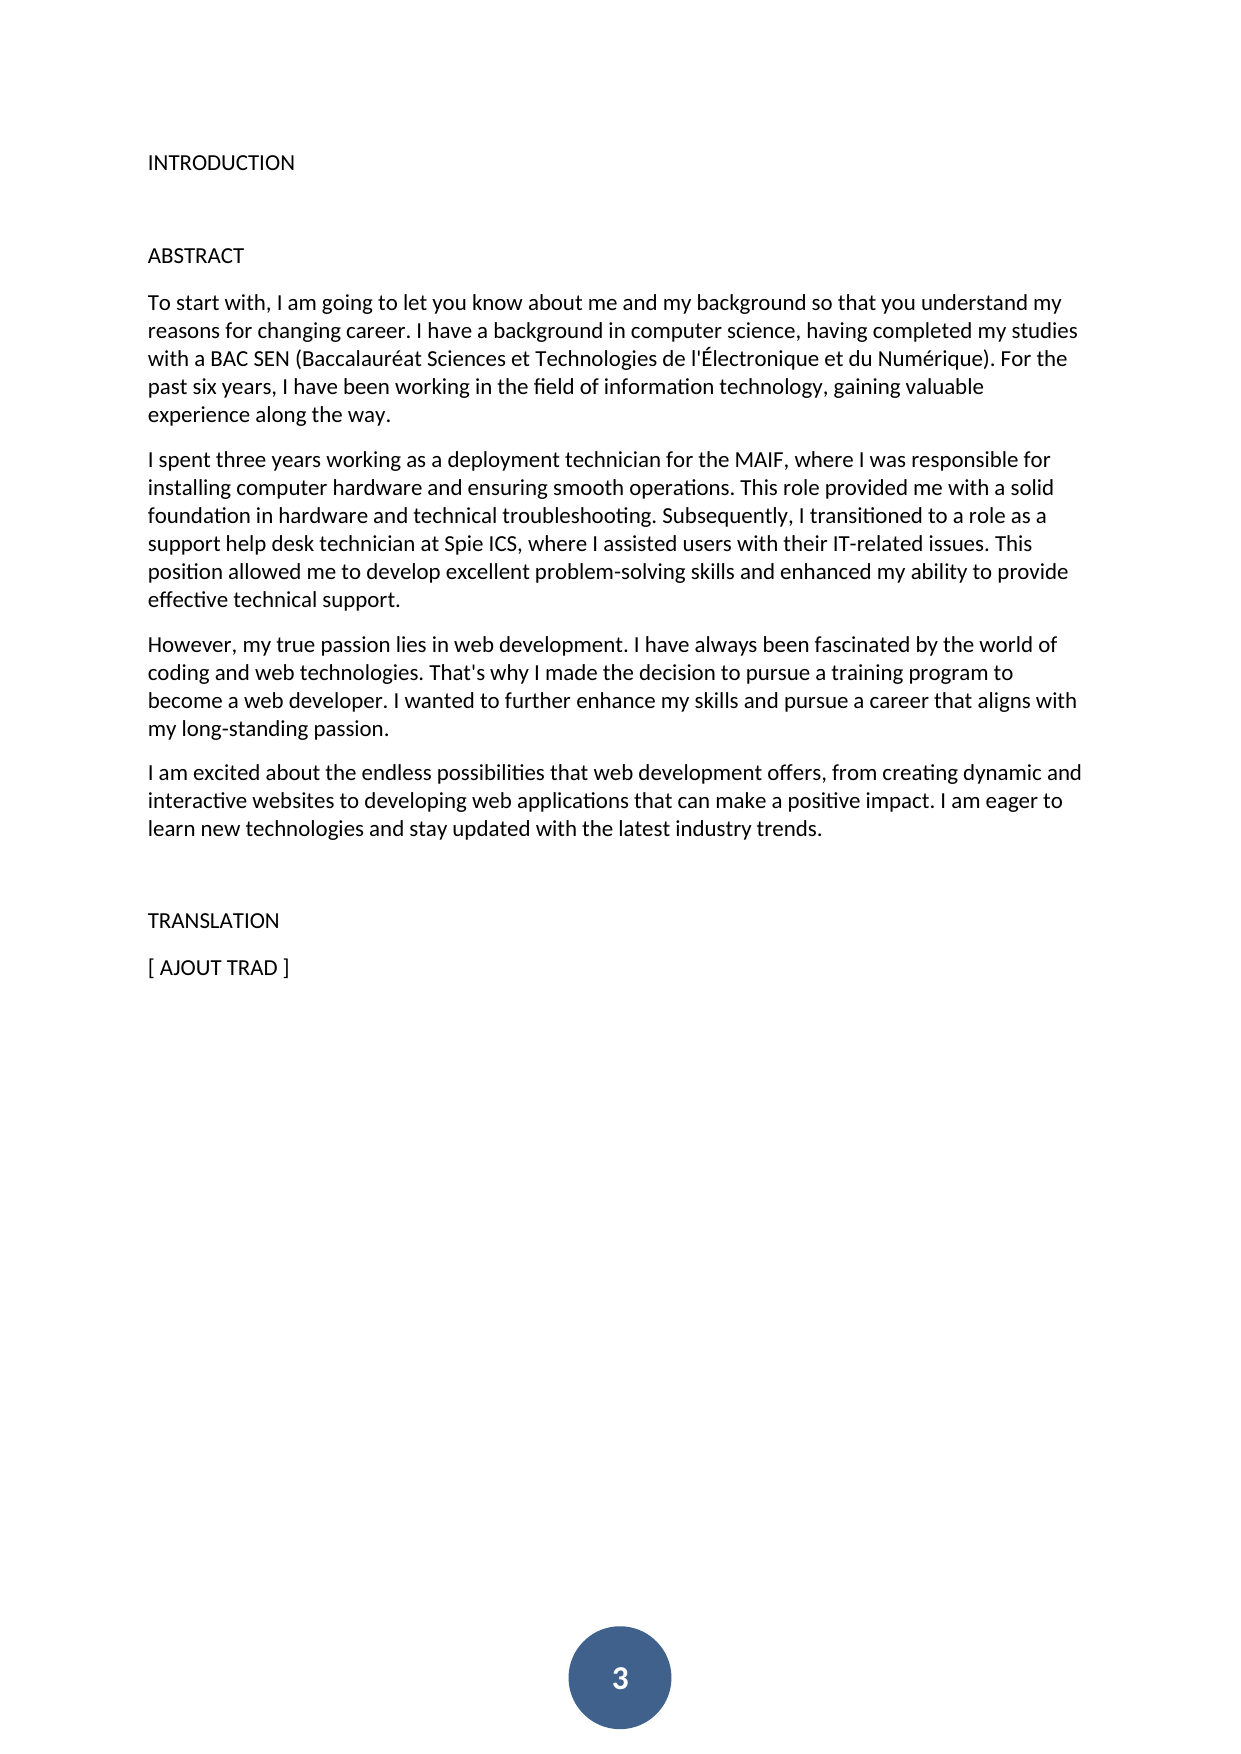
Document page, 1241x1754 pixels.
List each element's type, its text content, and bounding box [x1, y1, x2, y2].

text To start with, I am going to let you know about me and my background so that you understand my reasons for changing career. I have a background in computer science, having completed my studies with a BAC SEN (Baccalauréat Sciences et Technologies de l'Électronique et du Numérique). For the past six years, I have been working in the field of information technology, gaining valuable experience along the way. [148, 288, 1093, 428]
text TRANSLATION [148, 906, 1093, 934]
text However, my true passion lies in web development. I have always been fascinated by the world of coding and web technologies. That's why I made the decision to pursue a training program to become a web developer. I wanted to further enhance my skills and pursue a career that aligns with my long-standing passion. [148, 630, 1093, 742]
text I am excited about the endless possibilities that web development offers, from creating dynamic and interactive websites to developing web applications that can make a positive impact. I am eager to learn new technologies and stay updated with the latest industry trends. [148, 758, 1093, 843]
text [ AJOUT TRAD ] [148, 953, 1093, 981]
text ABSTRACT [148, 241, 1093, 269]
text I spent three years working as a deployment technician for the MAIF, where I was responsible for installing computer hardware and ensuring smooth operations. This role provided me with a solid foundation in hardware and technical troubleshooting. Subsequently, I transitioned to a role as a support help desk technician at Spie ICS, where I assisted users with their IT-related issues. This position allowed me to develop excellent problem-solving skills and enhanced my ability to provide effective technical support. [148, 445, 1093, 613]
text INTRODUCTION [148, 148, 1093, 176]
